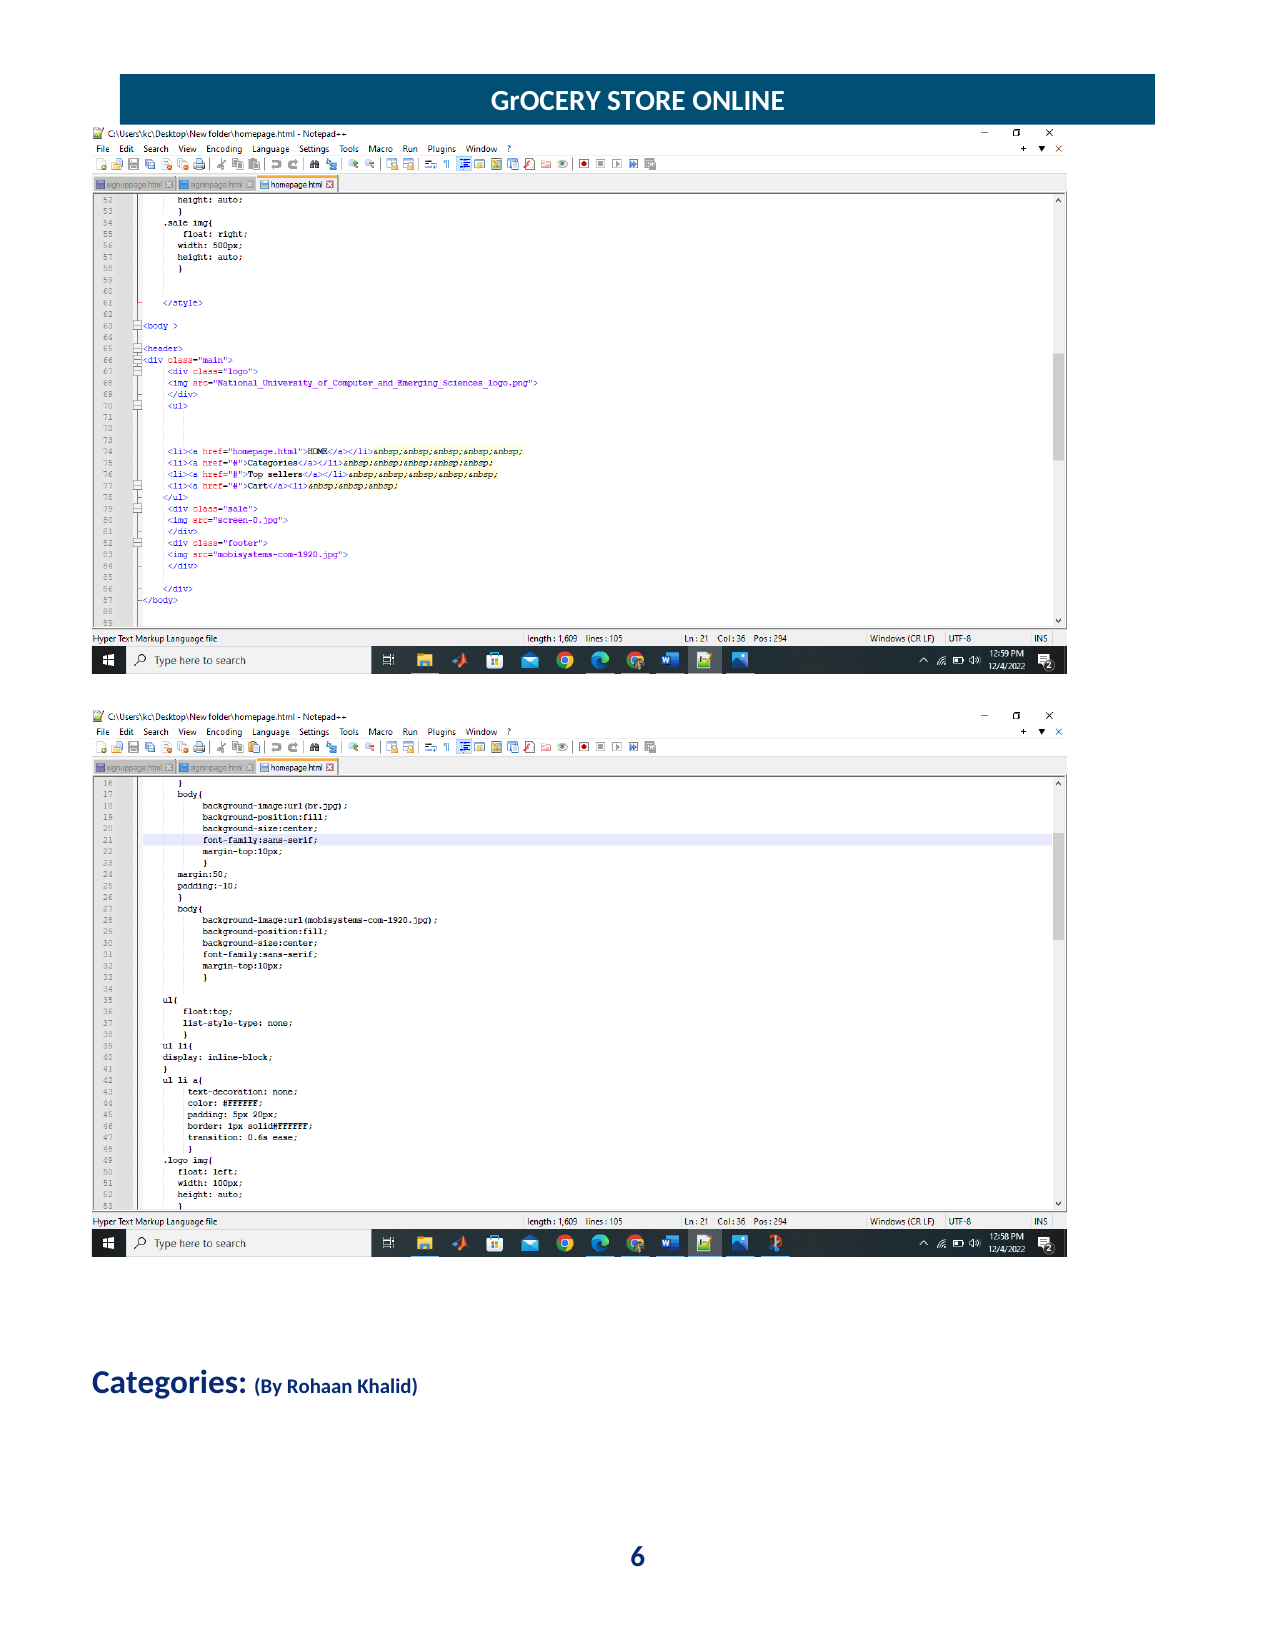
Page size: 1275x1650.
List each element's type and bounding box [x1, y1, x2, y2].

table_header [92, 75, 1166, 1538]
picture [91, 126, 1067, 674]
picture [91, 708, 1067, 1257]
